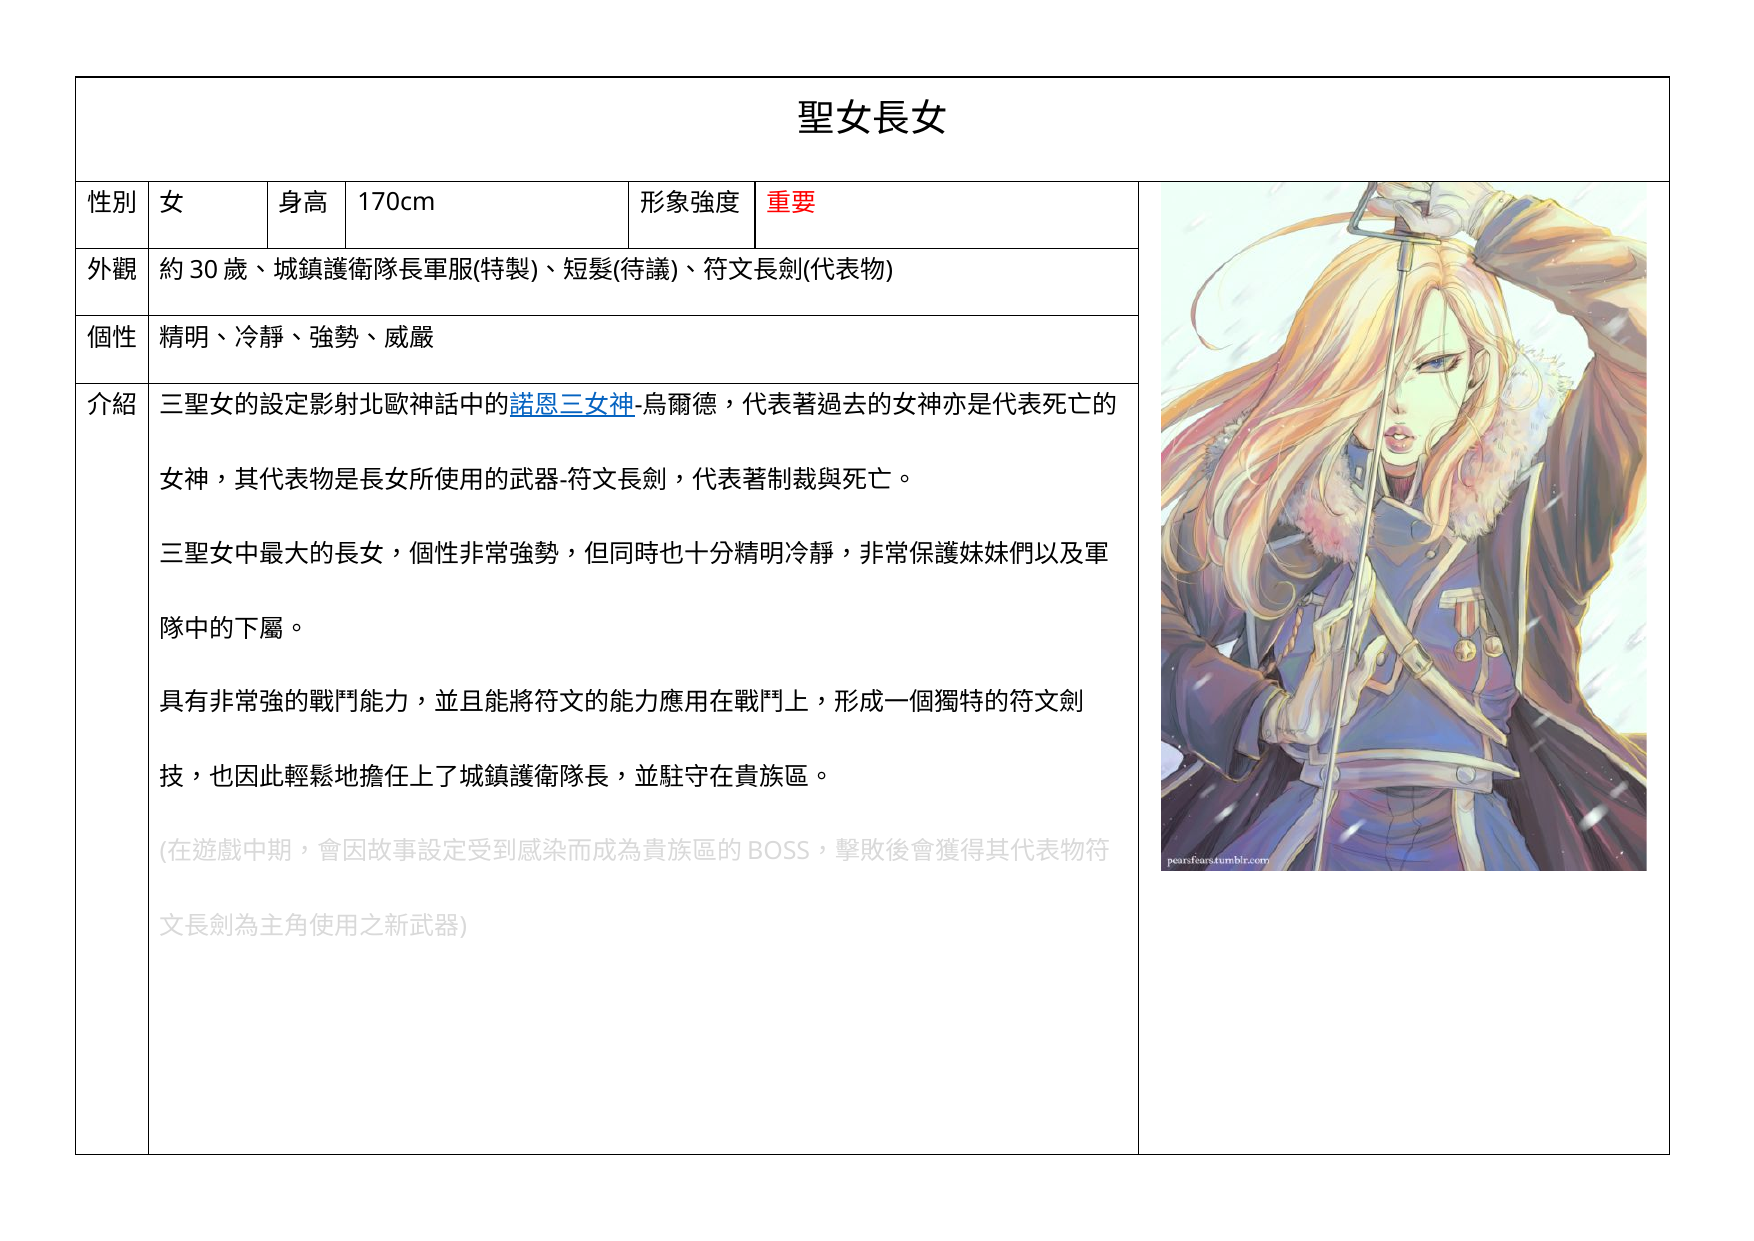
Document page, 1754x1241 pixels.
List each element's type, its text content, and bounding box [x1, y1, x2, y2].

table_cell 170cm [346, 182, 628, 248]
table_cell 形象強度 [629, 182, 754, 248]
table_cell 性別 [76, 182, 148, 248]
table_cell 外觀 [76, 249, 148, 315]
picture [1161, 182, 1647, 871]
table_cell 重要 [756, 182, 1138, 248]
table_cell [1139, 182, 1669, 1154]
table_cell 女 [149, 182, 267, 248]
table_cell 精明、冷靜、強勢、威嚴 [149, 316, 1138, 383]
table_cell 介紹 [76, 384, 148, 1154]
table_cell 約30歲、城鎮護衛隊長軍服(特製)、短髮(待議)、符文長劍(代表物) [149, 249, 1138, 315]
table_cell 三聖女的設定影射北歐神話中的諾恩三女神-烏爾德，代表著過去的女神亦是代表死亡的女神，其代表物是長女所使用的武器-符文長劍，代表著制裁與死亡。 三聖女中最大的長女，個性非常強勢，但同時也十分精明冷靜，非常保護妹妹們以及軍隊中的下屬。 具有非常強的戰鬥能力，並且能將符文的能力應用在戰鬥上，形成一個獨特的符文劍技，也因此輕鬆地擔任上了城鎮護衛隊長，並駐守在貴族區。 (在遊戲中期，會因故事設定受到感染而成為貴族區的BOSS，擊敗後會獲得其代表物符文長劍為主角使用之新武器) [149, 384, 1138, 1154]
table_cell 個性 [76, 316, 148, 383]
table_cell 身高 [268, 182, 345, 248]
table_header 聖女長女 [76, 78, 1669, 181]
